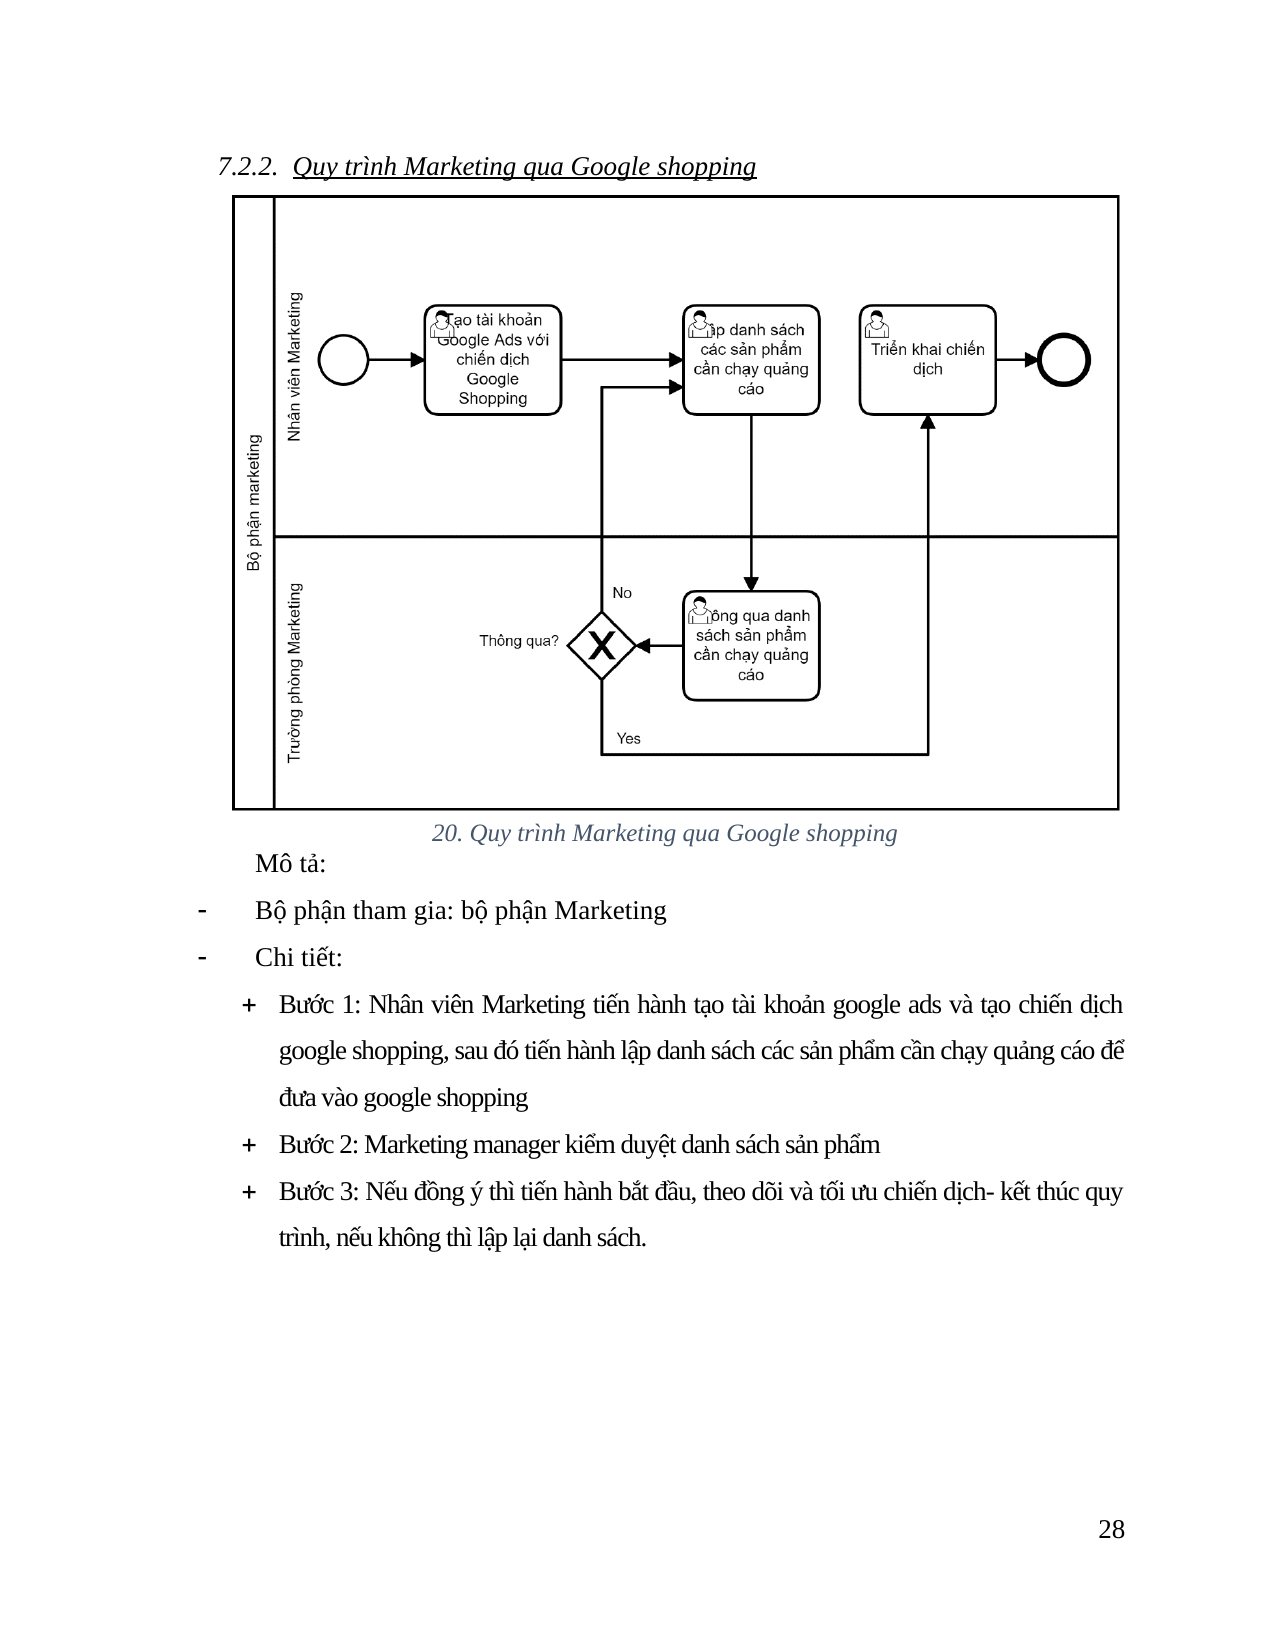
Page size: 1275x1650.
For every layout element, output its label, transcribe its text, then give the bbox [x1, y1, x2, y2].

title Bước 3: Nếu đồng ý thì tiến hành bắt đầu, theo dõi và tối ưu chiến dịch- kết thúc quy trình, nếu không thì lập lại danh sách. [241, 1175, 1125, 1253]
text Chi tiết: [180, 941, 1125, 972]
title Bước 2: Marketing manager kiểm duyệt danh sách sản phẩm [241, 1128, 1125, 1159]
text Bộ phận tham gia: bộ phận Marketing [180, 894, 1125, 925]
subtitle Quy trình Marketing qua Google shopping [217, 150, 1125, 181]
title Bước 1: Nhân viên Marketing tiến hành tạo tài khoản google ads và tạo chiến dịch google shopping, sau đó tiến hành lập danh sách các sản phẩm cần chạy quảng cáo để đưa vào google shopping [241, 988, 1125, 1112]
picture [225, 189, 1125, 817]
